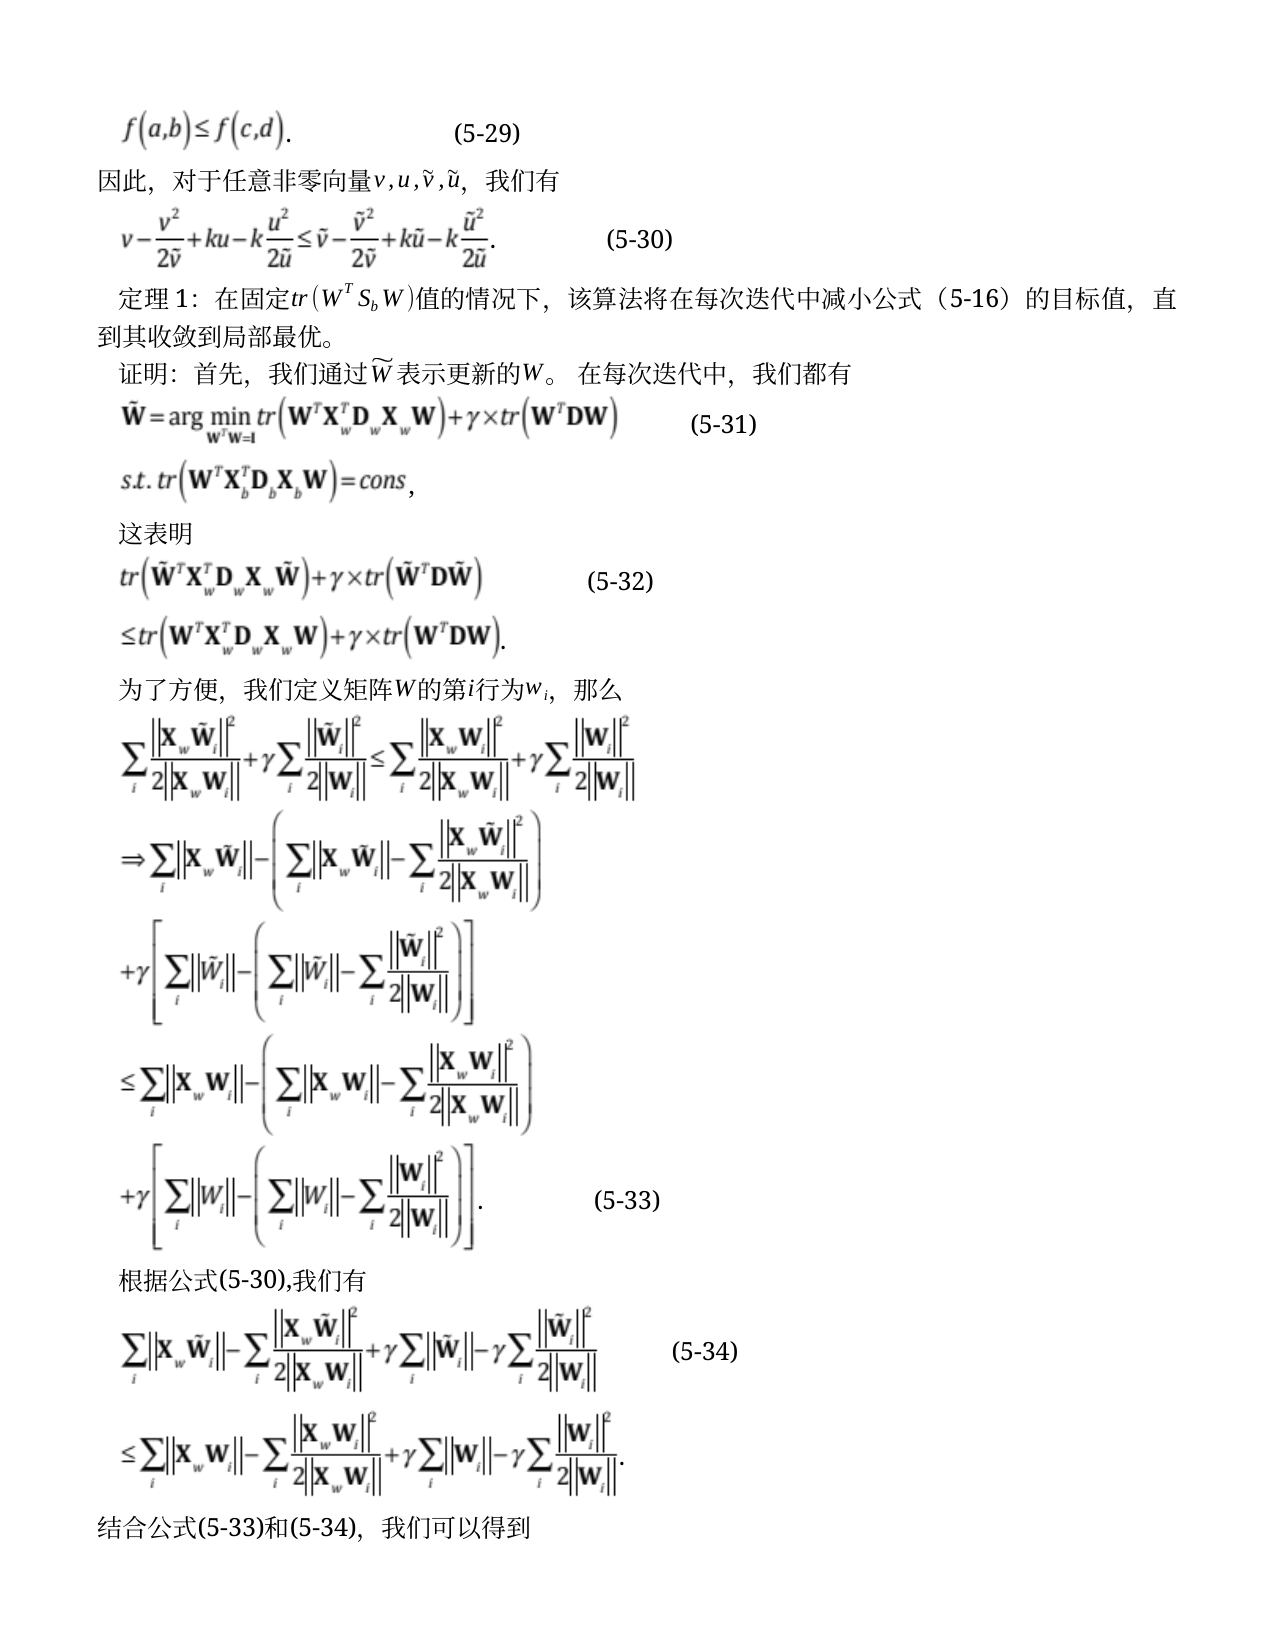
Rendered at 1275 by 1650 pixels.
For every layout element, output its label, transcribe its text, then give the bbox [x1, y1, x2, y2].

text . [97, 611, 1177, 669]
text (5-31) [97, 393, 1177, 454]
text , [97, 456, 1177, 513]
text (5-32) [97, 552, 1177, 610]
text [97, 1508, 1177, 1544]
text . (5-33) [97, 1140, 1177, 1259]
text . (5-29) [97, 105, 1177, 160]
text 因此，对于任意非零向量，我们有 [97, 162, 1177, 198]
text . (5-30) [97, 199, 1177, 278]
text 定理1：在固定值的情况下，该算法将在每次迭代中减小公式（5-16）的目标值，直到其收敛到局部最优。 [97, 279, 1177, 353]
text (5-34) [97, 1299, 1177, 1402]
text . [97, 1404, 1177, 1507]
text 证明：首先，我们通过表示更新的。 在每次迭代中，我们都有 [97, 355, 1177, 391]
text 为了方便，我们定义矩阵的第行为，那么 [97, 670, 1177, 706]
text 根据公式(5-30),我们有 [97, 1261, 1177, 1297]
text 这表明 [97, 515, 1177, 551]
